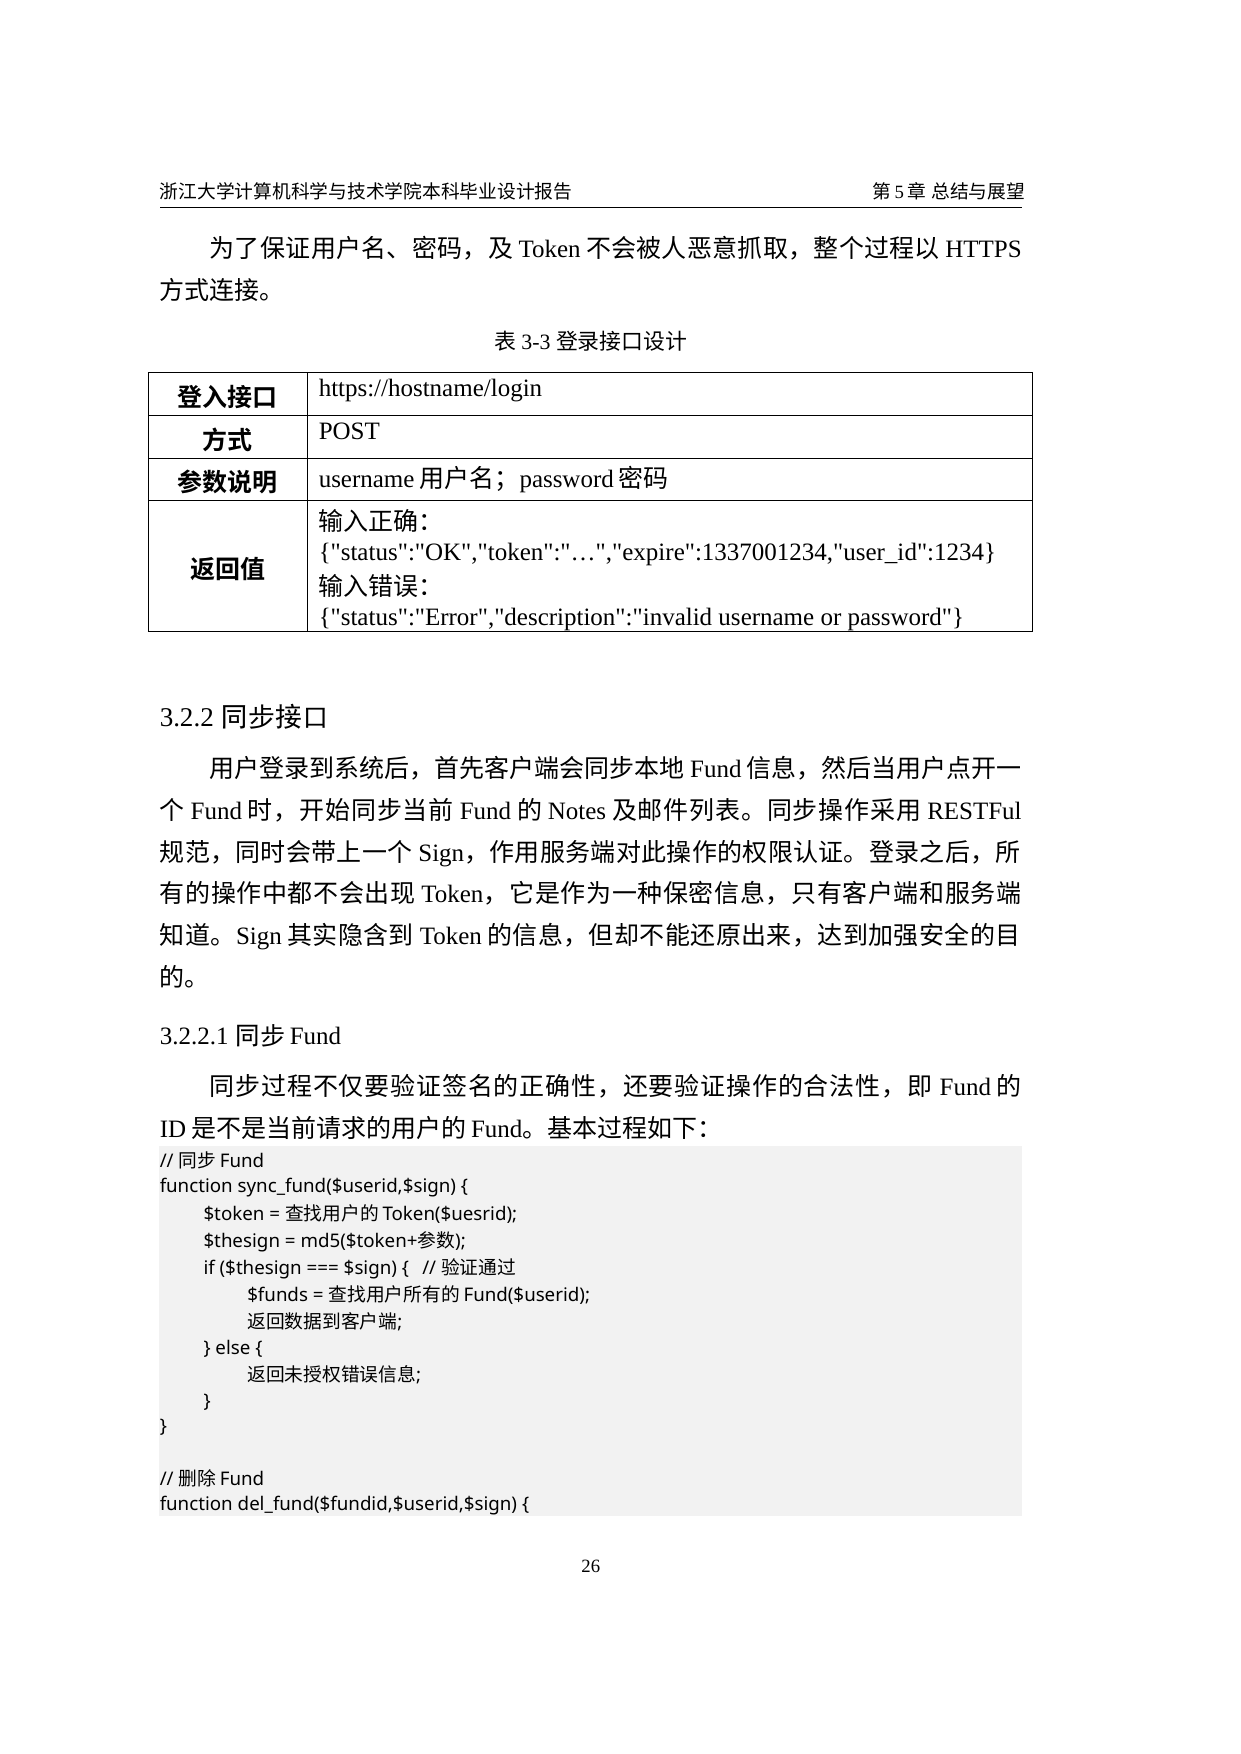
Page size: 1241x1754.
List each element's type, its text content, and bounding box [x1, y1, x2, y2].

text $funds = 查找用户所有的Fund($userid); [159, 1280, 1022, 1307]
text $token = 查找用户的Token($uesrid); [159, 1198, 1022, 1226]
text 返回未授权错误信息; [159, 1360, 1022, 1387]
text // 删除Fund [159, 1463, 1022, 1491]
text 同步过程不仅要验证签名的正确性，还要验证操作的合法性，即Fund的ID是不是当前请求的用户的Fund。基本过程如下： [159, 1062, 1022, 1146]
text 同步Fund [159, 1019, 1022, 1050]
table_header https://hostname/login [308, 373, 1032, 415]
text 返回数据到客户端; [159, 1307, 1022, 1334]
text if ($thesign === $sign) { // 验证通过 [159, 1253, 1022, 1280]
text } else { [159, 1334, 1022, 1360]
table_header 登入接口 [149, 373, 307, 415]
table_cell 参数说明 [149, 459, 307, 500]
text function sync_fund($userid,$sign) { [159, 1173, 1022, 1198]
text 同步接口 [159, 699, 1022, 732]
table_cell POST [308, 416, 1032, 457]
text } [159, 1387, 1022, 1412]
text $thesign = md5($token+参数); [159, 1226, 1022, 1253]
table_cell 返回值 [149, 501, 307, 631]
table_cell 方式 [149, 416, 307, 457]
table_cell username用户名；password密码 [308, 459, 1032, 500]
text 用户登录到系统后，首先客户端会同步本地Fund信息，然后当用户点开一个Fund时，开始同步当前Fund的Notes及邮件列表。同步操作采用RESTFul规范，同时会带上一个Sign，作用服务端对此操作的权限认证。登录之后，所有的操作中都不会出现Token，它是作为一种保密信息，只有客户端和服务端知道。Sign其实隐含到Token的信息，但却不能还原出来，达到加强安全的目的。 [159, 744, 1022, 994]
text 为了保证用户名、密码，及Token不会被人恶意抓取，整个过程以HTTPS方式连接。 [159, 224, 1022, 308]
text // 同步Fund [159, 1146, 1022, 1173]
text function del_fund($fundid,$userid,$sign) { [159, 1491, 1022, 1516]
table_cell 输入正确： {"status":"OK","token":"…","expire":1337001234,"user_id":1234} 输入错误： {"status":"Error","description":"invalid username or password"} [308, 501, 1032, 631]
text } [159, 1412, 1022, 1438]
